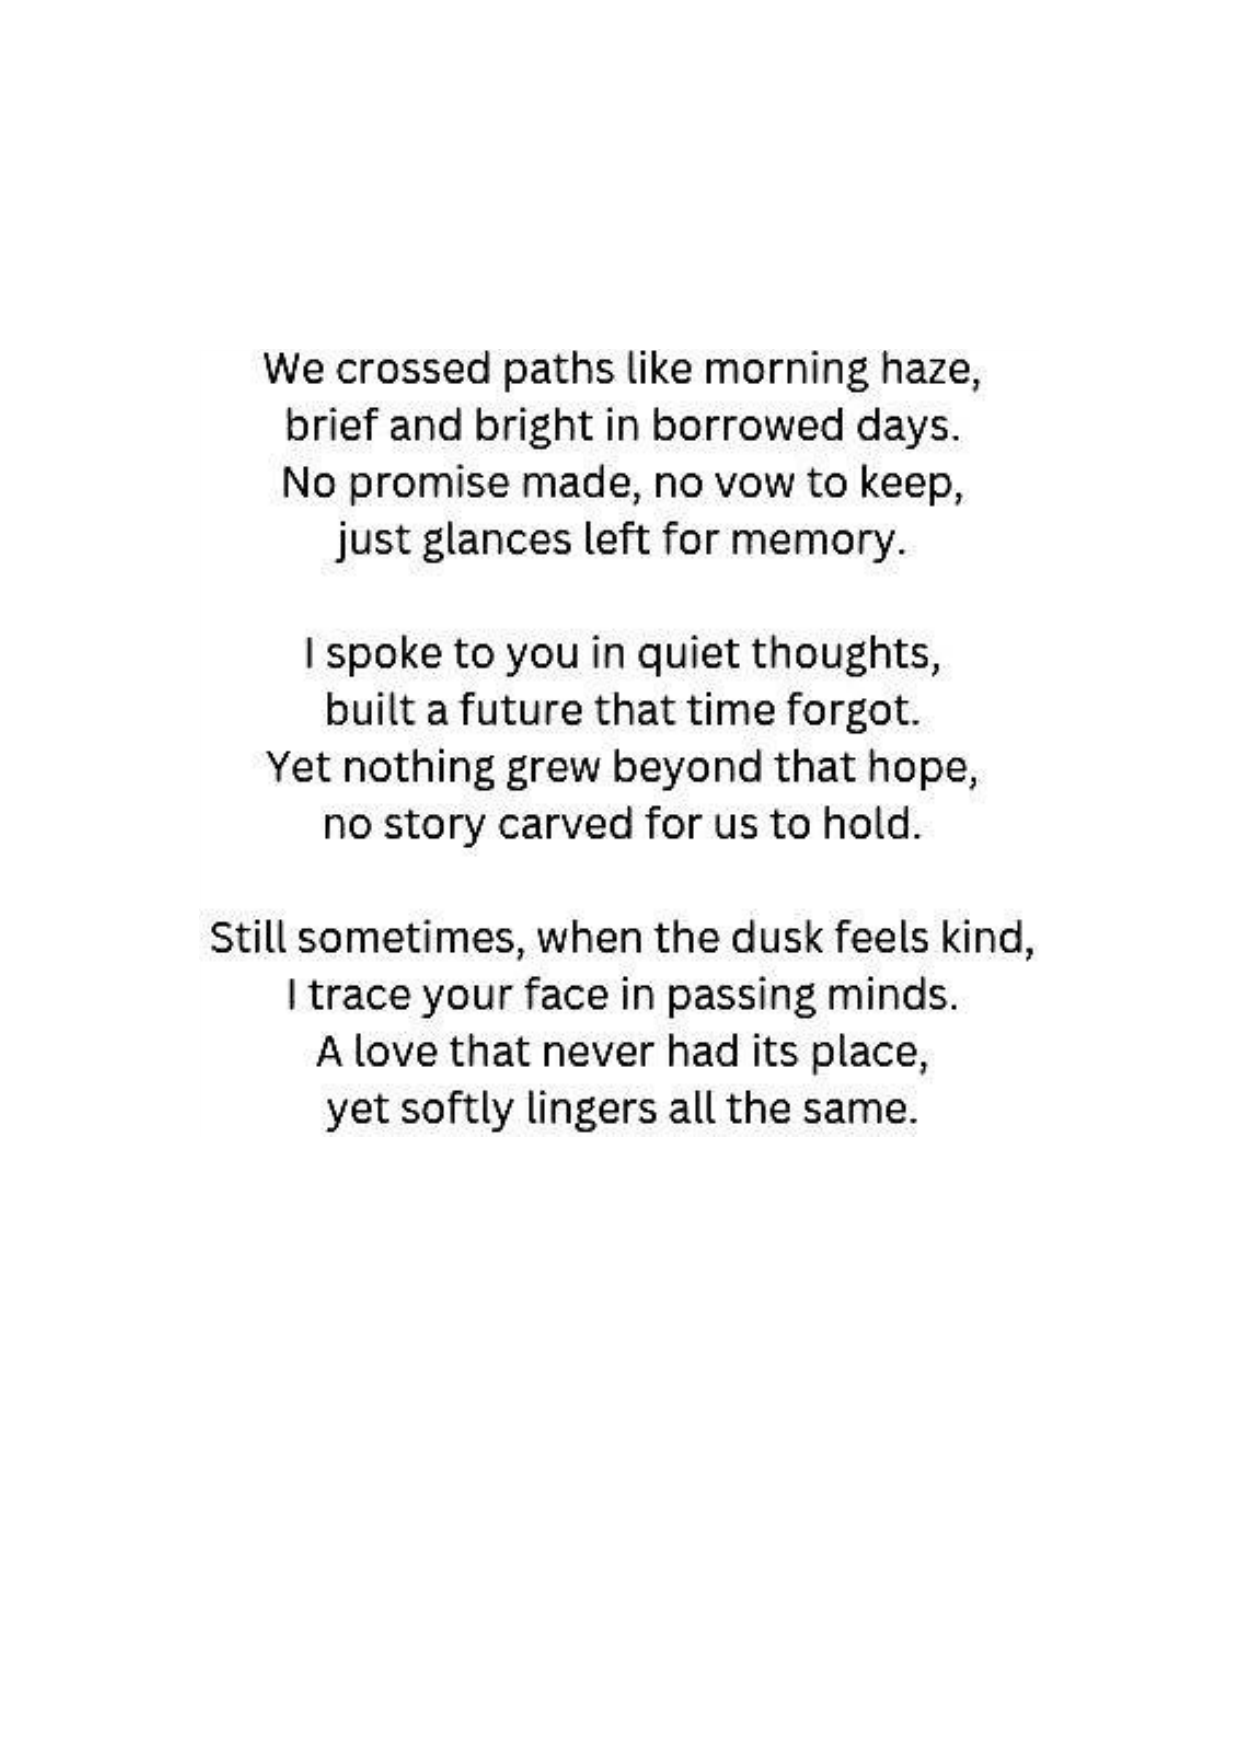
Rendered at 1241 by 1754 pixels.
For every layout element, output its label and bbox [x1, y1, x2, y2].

picture [199, 349, 1039, 1137]
